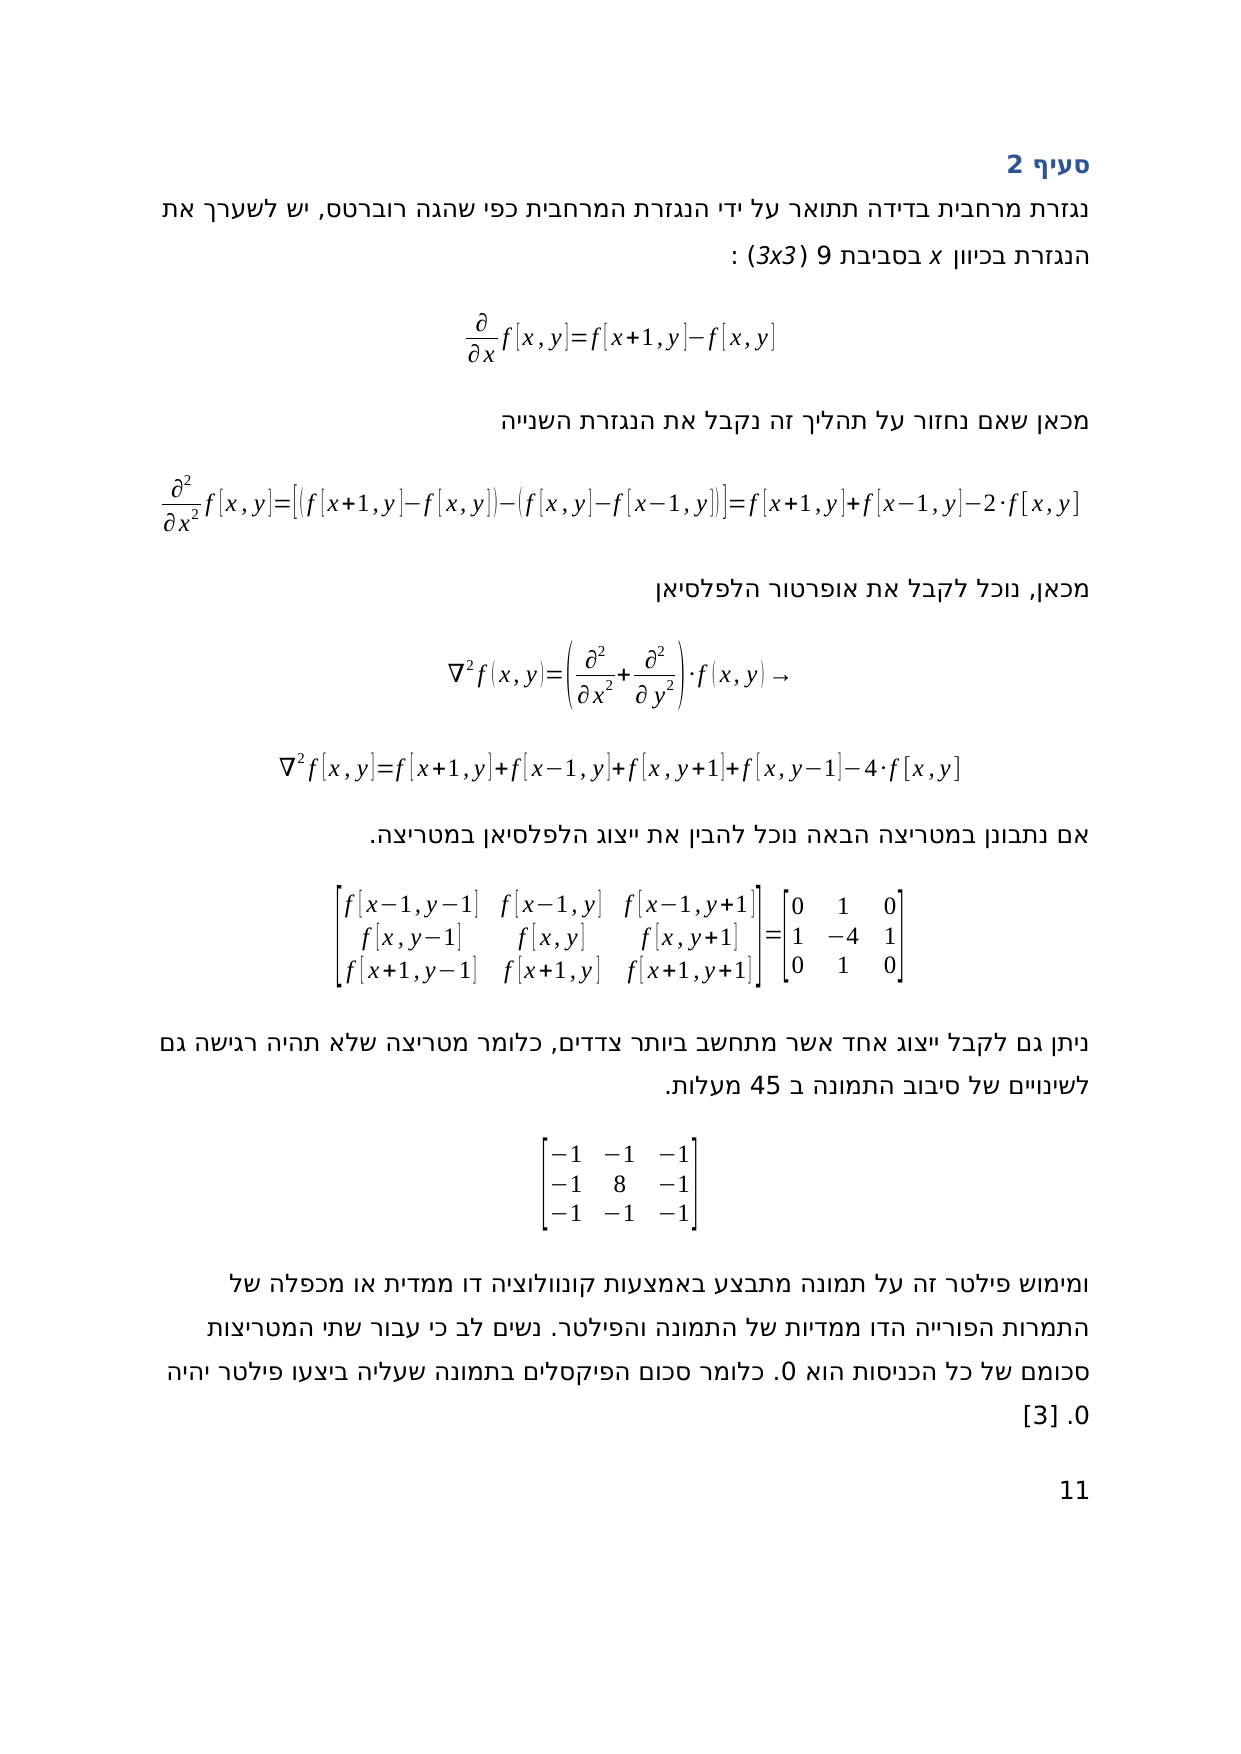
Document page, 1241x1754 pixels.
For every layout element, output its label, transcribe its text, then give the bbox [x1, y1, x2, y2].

subtitle סעיף 2 [150, 150, 1090, 179]
text ומימוש פילטר זה על תמונה מתבצע באמצעות קונוולוציה דו ממדית או מכפלה של התמרות הפורייה הדו ממדיות של התמונה והפילטר. נשים לב כי עבור שתי המטריצות סכומם של כל הכניסות הוא 0. כלומר סכום הפיקסלים בתמונה שעליה ביצעו פילטר יהיה 0. [3] [150, 1270, 1090, 1430]
text נגזרת מרחבית בדידה תתואר על ידי הנגזרת המרחבית כפי שהגה רוברטס, יש לשערך את הנגזרת בכיוון x בסביבת 9 (3x3) : [150, 194, 1090, 272]
text אם נתבונן במטריצה הבאה נוכל להבין את ייצוג הלפלסיאן במטריצה. [150, 820, 1090, 849]
text מכאן, נוכל לקבל את אופרטור הלפלסיאן [150, 574, 1090, 604]
text מכאן שאם נחזור על תהליך זה נקבל את הנגזרת השנייה [150, 406, 1090, 435]
text ניתן גם לקבל ייצוג אחד אשר מתחשב ביותר צדדים, כלומר מטריצה שלא תהיה רגישה גם לשינויים של סיבוב התמונה ב 45 מעלות. [150, 1028, 1090, 1101]
